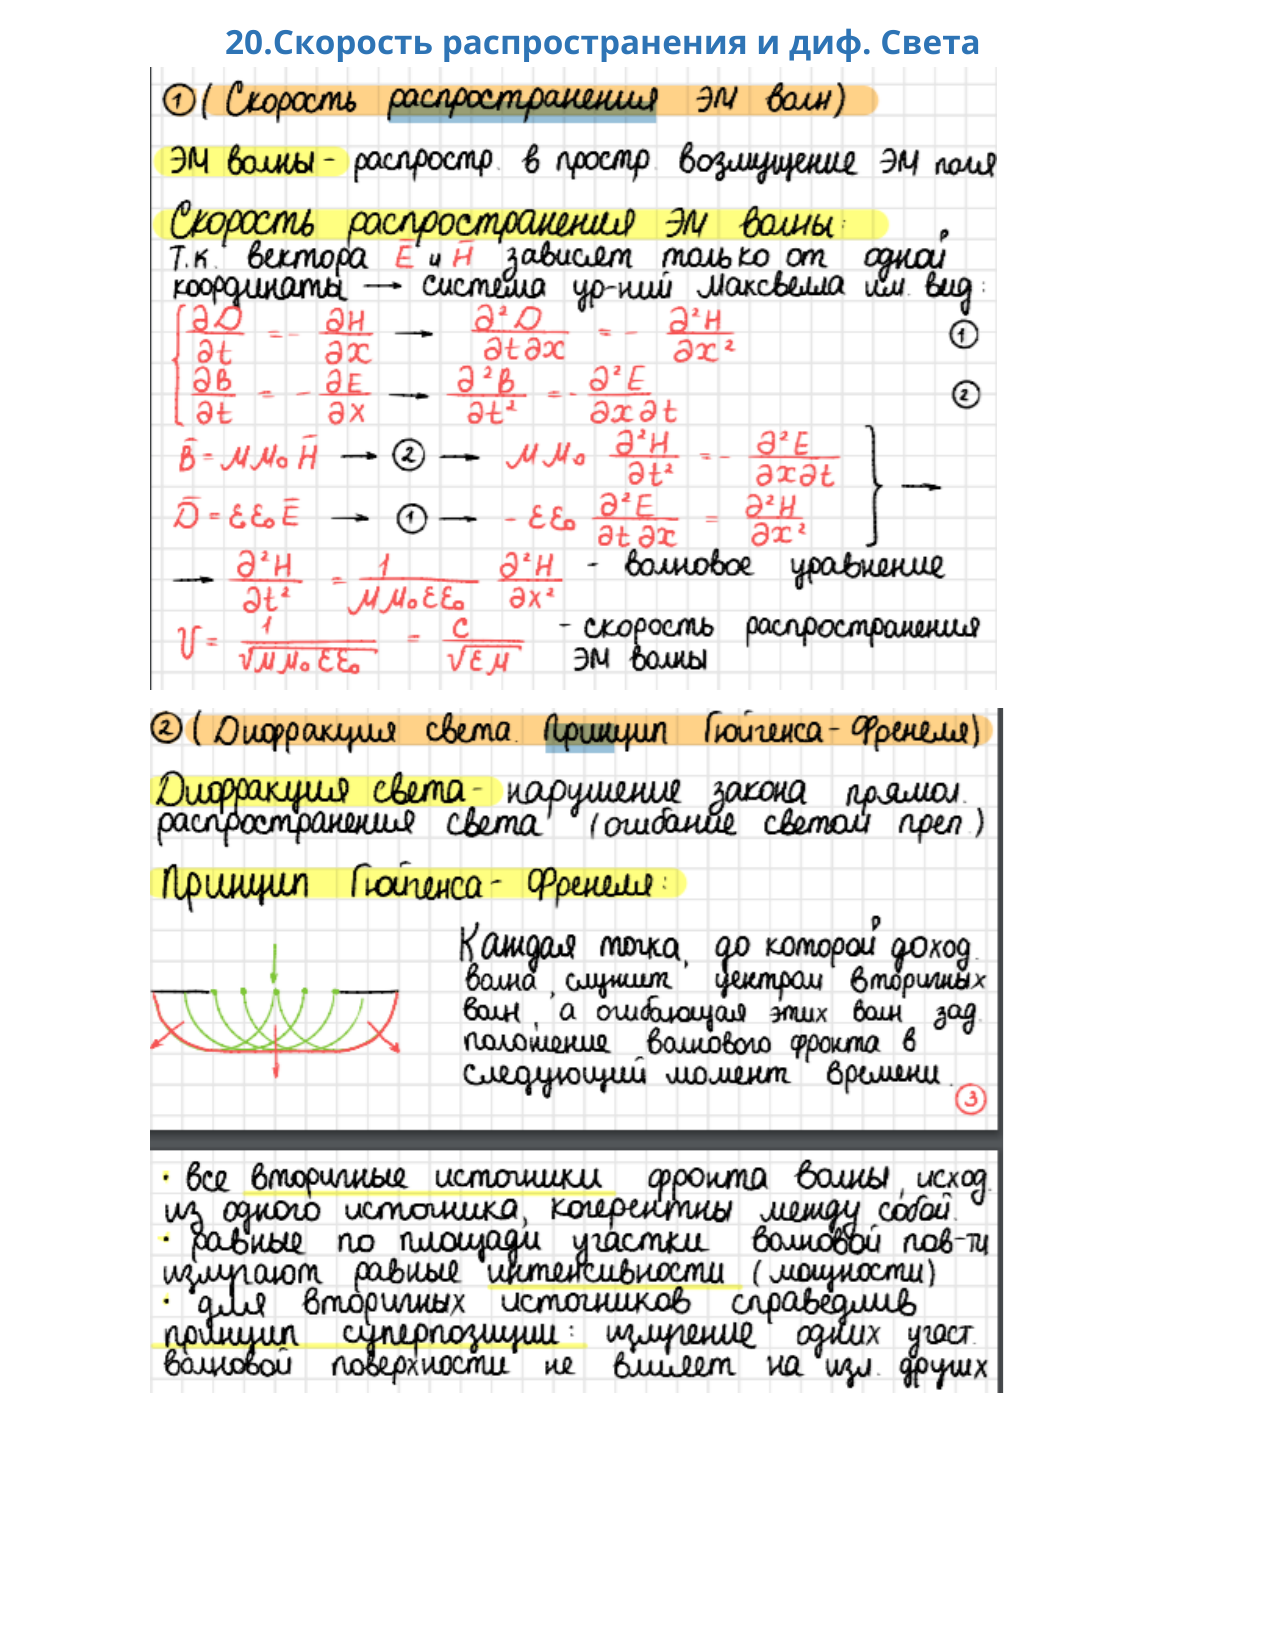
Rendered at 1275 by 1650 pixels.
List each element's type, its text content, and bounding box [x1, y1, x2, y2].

subtitle 20.Скорость распространения и диф. Света [225, 19, 1125, 64]
picture [150, 67, 997, 690]
picture [150, 708, 1004, 1393]
